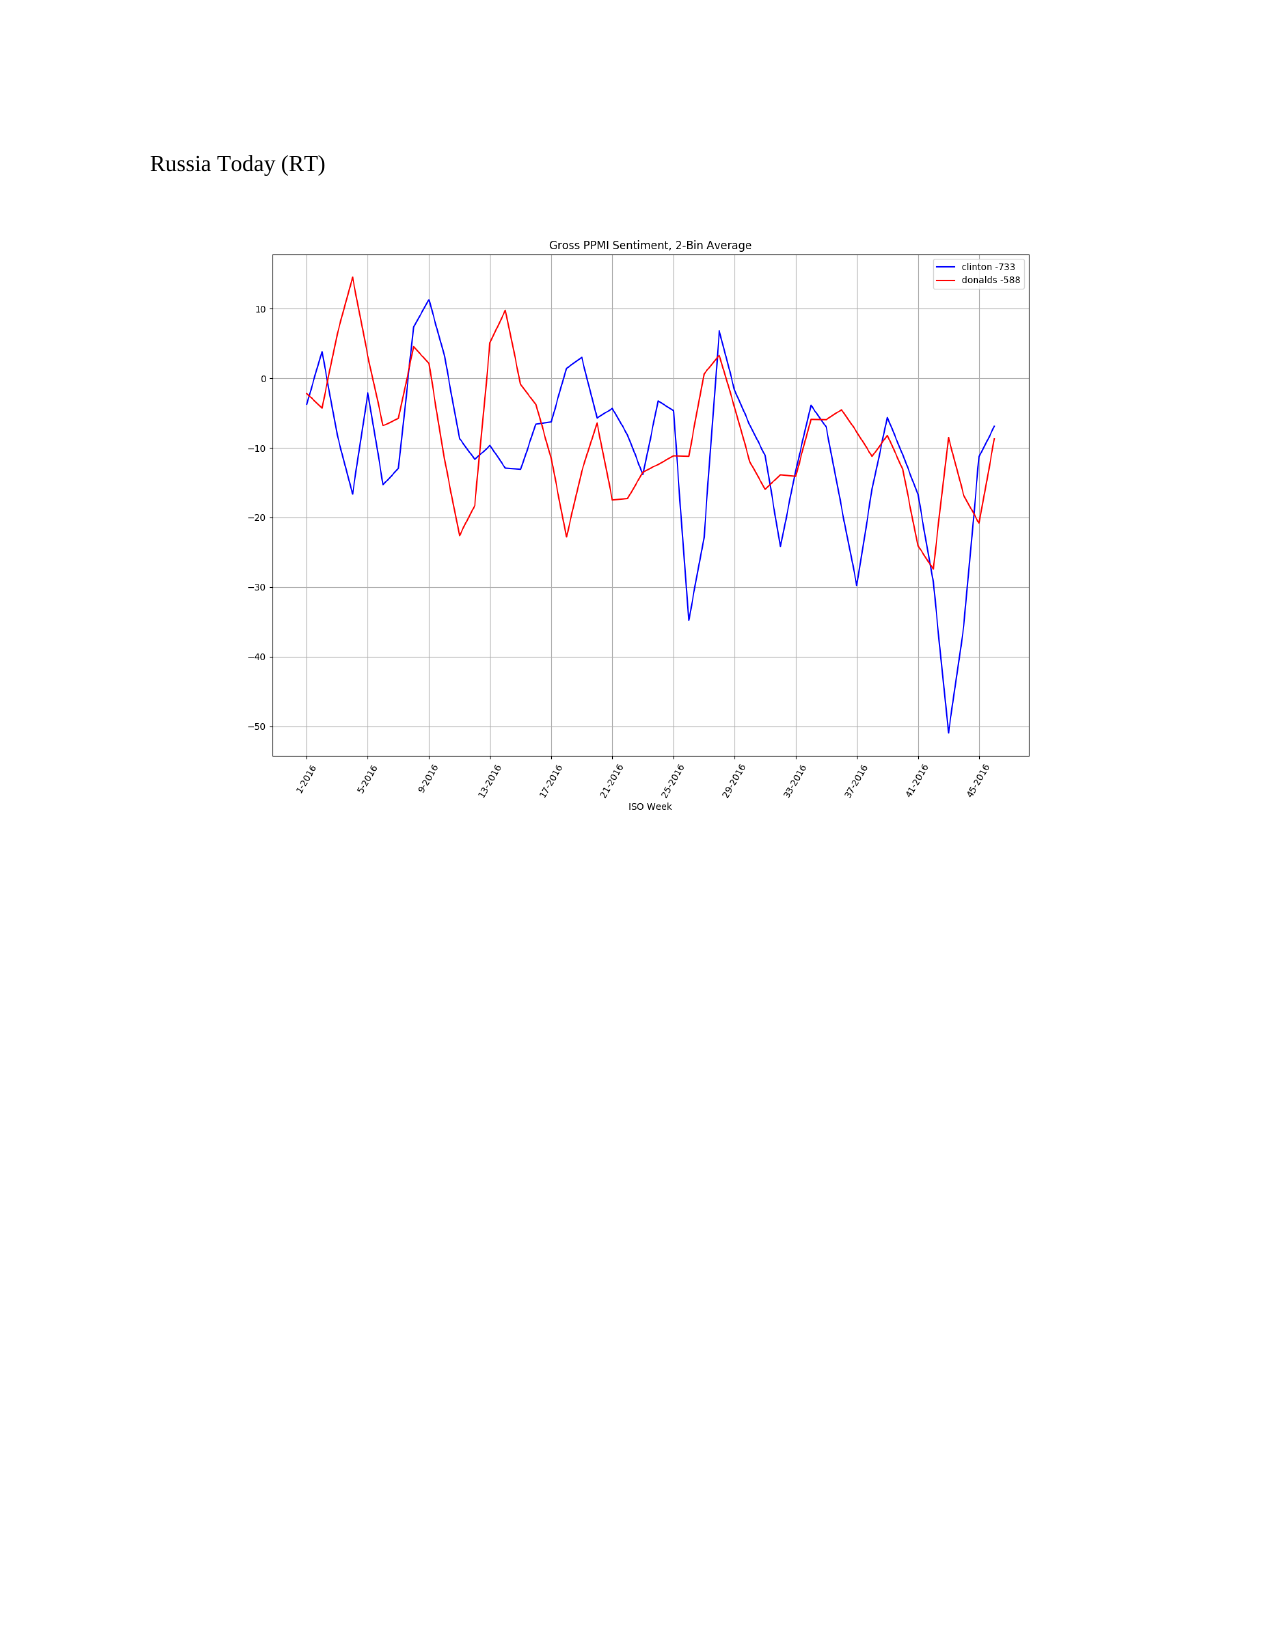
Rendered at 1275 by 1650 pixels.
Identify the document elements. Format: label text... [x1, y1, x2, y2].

picture [150, 176, 1125, 827]
subtitle Russia Today (RT) [150, 150, 1125, 176]
